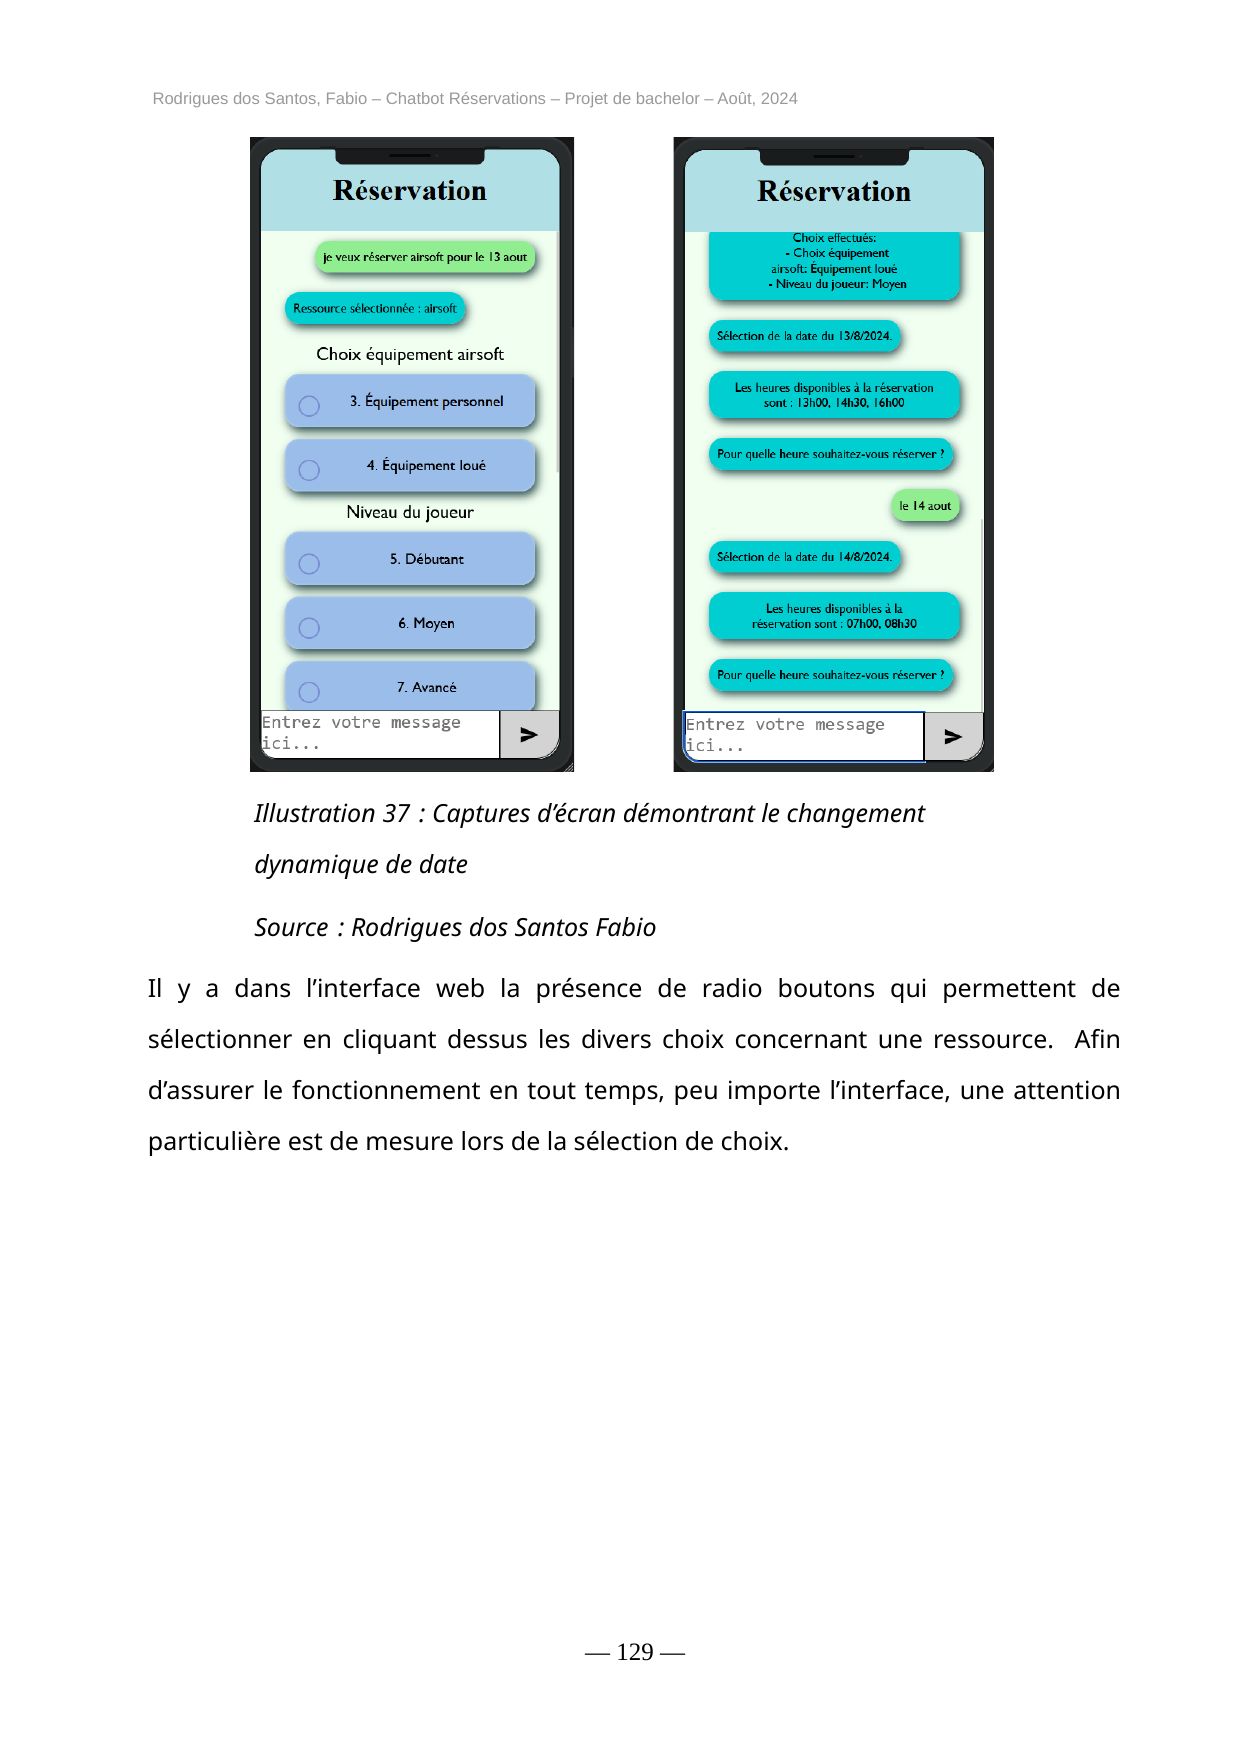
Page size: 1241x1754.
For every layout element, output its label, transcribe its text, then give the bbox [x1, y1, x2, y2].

picture [673, 137, 994, 772]
picture [250, 137, 575, 772]
